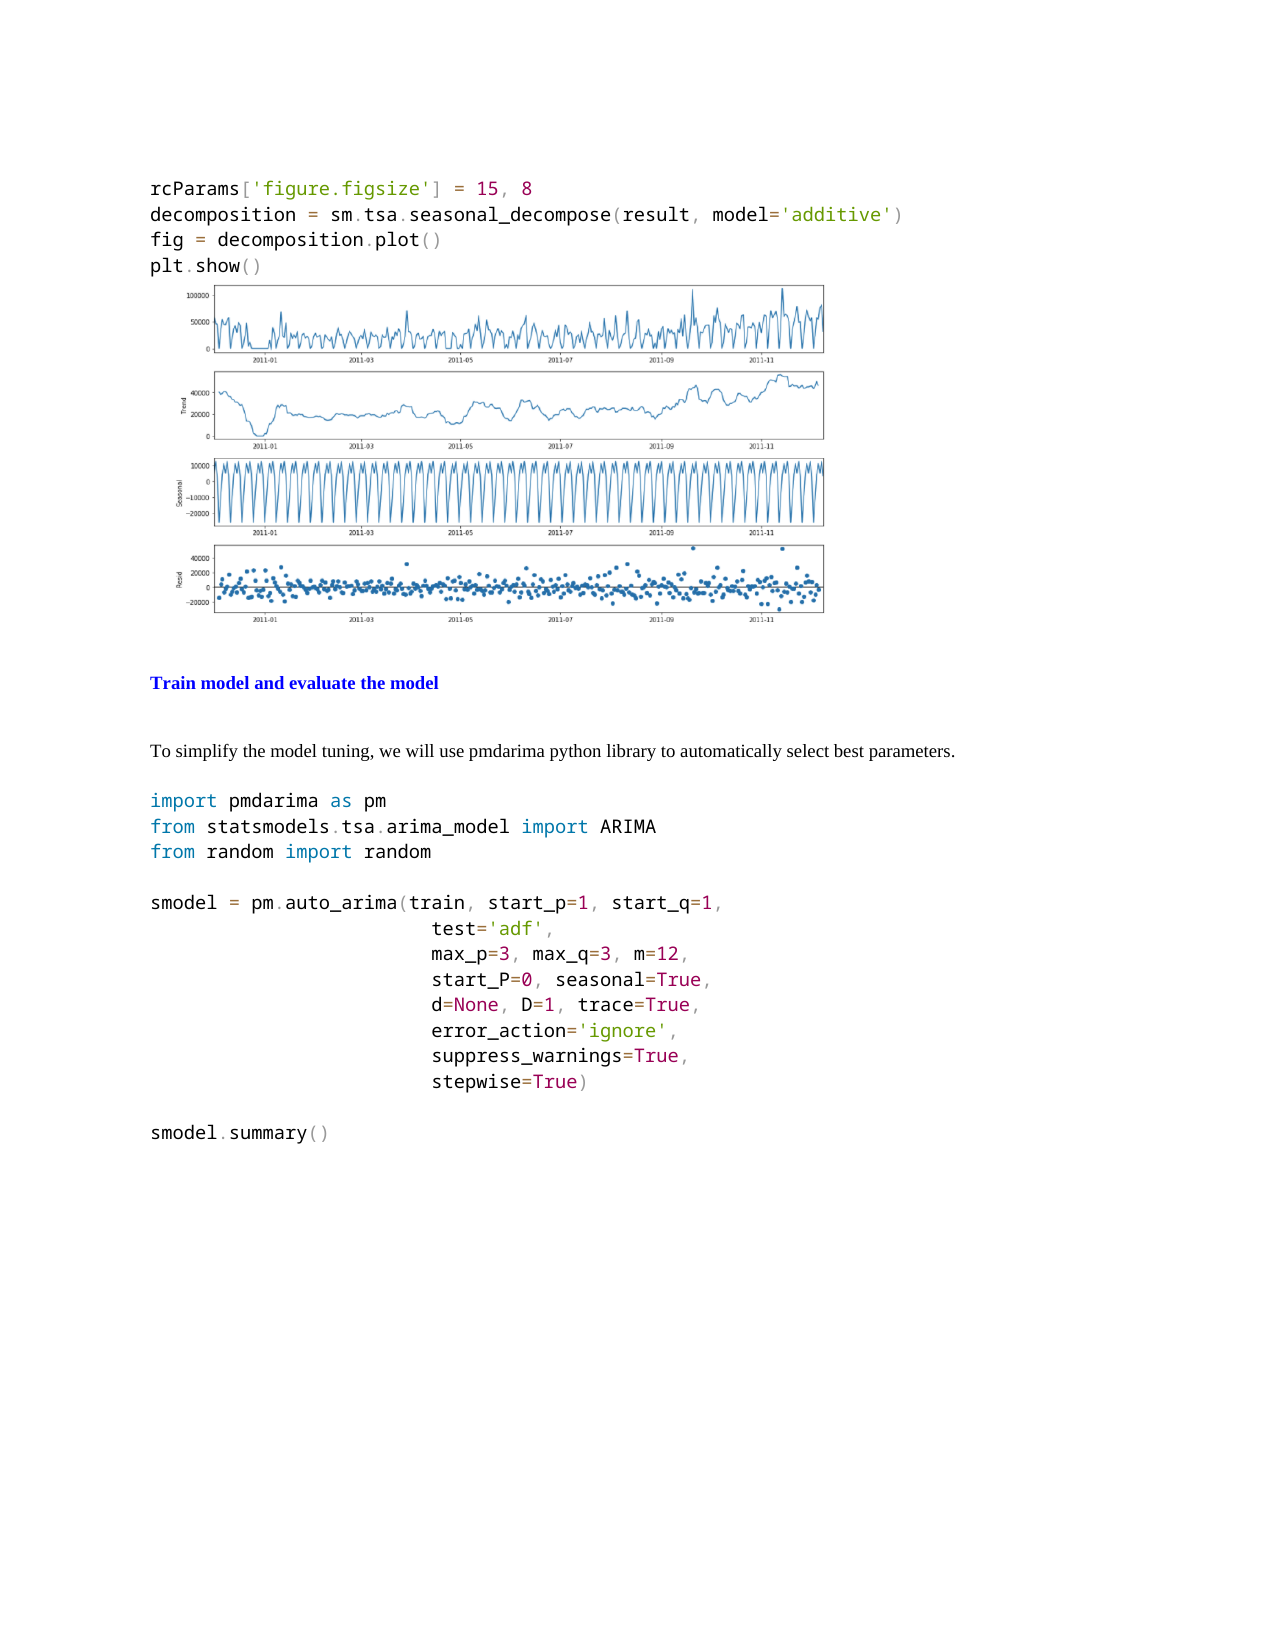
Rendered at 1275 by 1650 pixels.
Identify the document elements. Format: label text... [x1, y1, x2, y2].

text smodel.summary() [150, 1119, 1125, 1145]
text plt.show() [150, 252, 1125, 278]
text start_P=0, seasonal=True, [150, 966, 1125, 992]
text suppress_warnings=True, [150, 1043, 1125, 1068]
text To simplify the model tuning, we will use pmdarima python library to automatically select best parameters. [150, 740, 1125, 762]
text error_action='ignore', [150, 1017, 1125, 1043]
text stepwise=True) [150, 1068, 1125, 1094]
picture [150, 277, 839, 625]
subtitle Train model and evaluate the model [150, 672, 1125, 693]
text smodel = pm.auto_arima(train, start_p=1, start_q=1, [150, 889, 1125, 915]
text d=None, D=1, trace=True, [150, 992, 1125, 1017]
text rcParams['figure.figsize'] = 15, 8 [150, 176, 1125, 201]
text from random import random [150, 838, 1125, 864]
text decomposition = sm.tsa.seasonal_decompose(result, model='additive') [150, 201, 1125, 227]
text from statsmodels.tsa.arima_model import ARIMA [150, 813, 1125, 838]
text test='adf', [150, 915, 1125, 941]
text fig = decomposition.plot() [150, 227, 1125, 252]
text max_p=3, max_q=3, m=12, [150, 941, 1125, 966]
text import pmdarima as pm [150, 787, 1125, 813]
